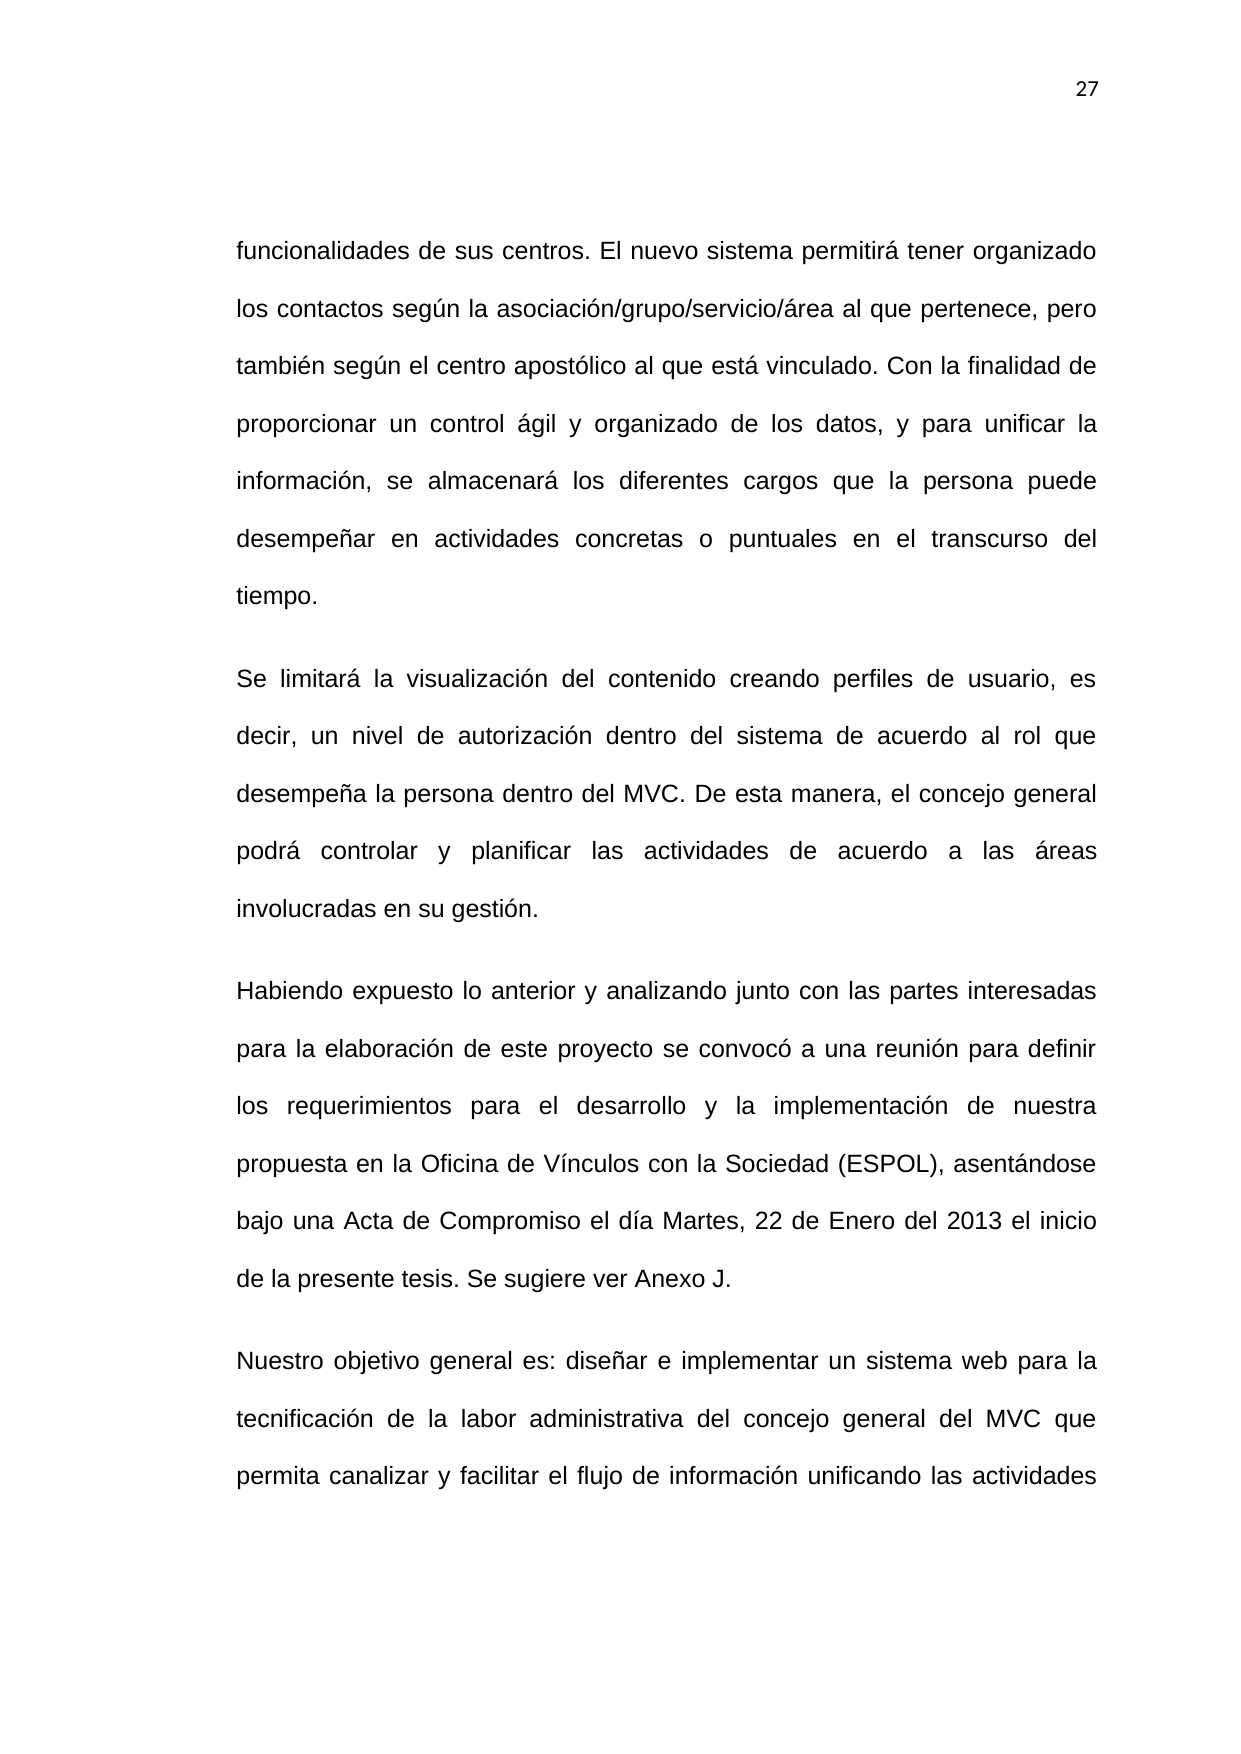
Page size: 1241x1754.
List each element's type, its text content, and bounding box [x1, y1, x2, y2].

text Habiendo expuesto lo anterior y analizando junto con las partes interesadas para la elaboración de este proyecto se convocó a una reunión para definir los requerimientos para el desarrollo y la implementación de nuestra propuesta en la Oficina de Vínculos con la Sociedad (ESPOL), asentándose bajo una Acta de Compromiso el día Martes, 22 de Enero del 2013 el inicio de la presente tesis. Se sugiere ver Anexo J. [236, 976, 1098, 1292]
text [236, 236, 1098, 610]
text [236, 1346, 1098, 1490]
text Se limitará la visualización del contenido creando perfiles de usuario, es decir, un nivel de autorización dentro del sistema de acuerdo al rol que desempeña la persona dentro del MVC. De esta manera, el concejo general podrá controlar y planificar las actividades de acuerdo a las áreas involucradas en su gestión. [236, 664, 1098, 922]
